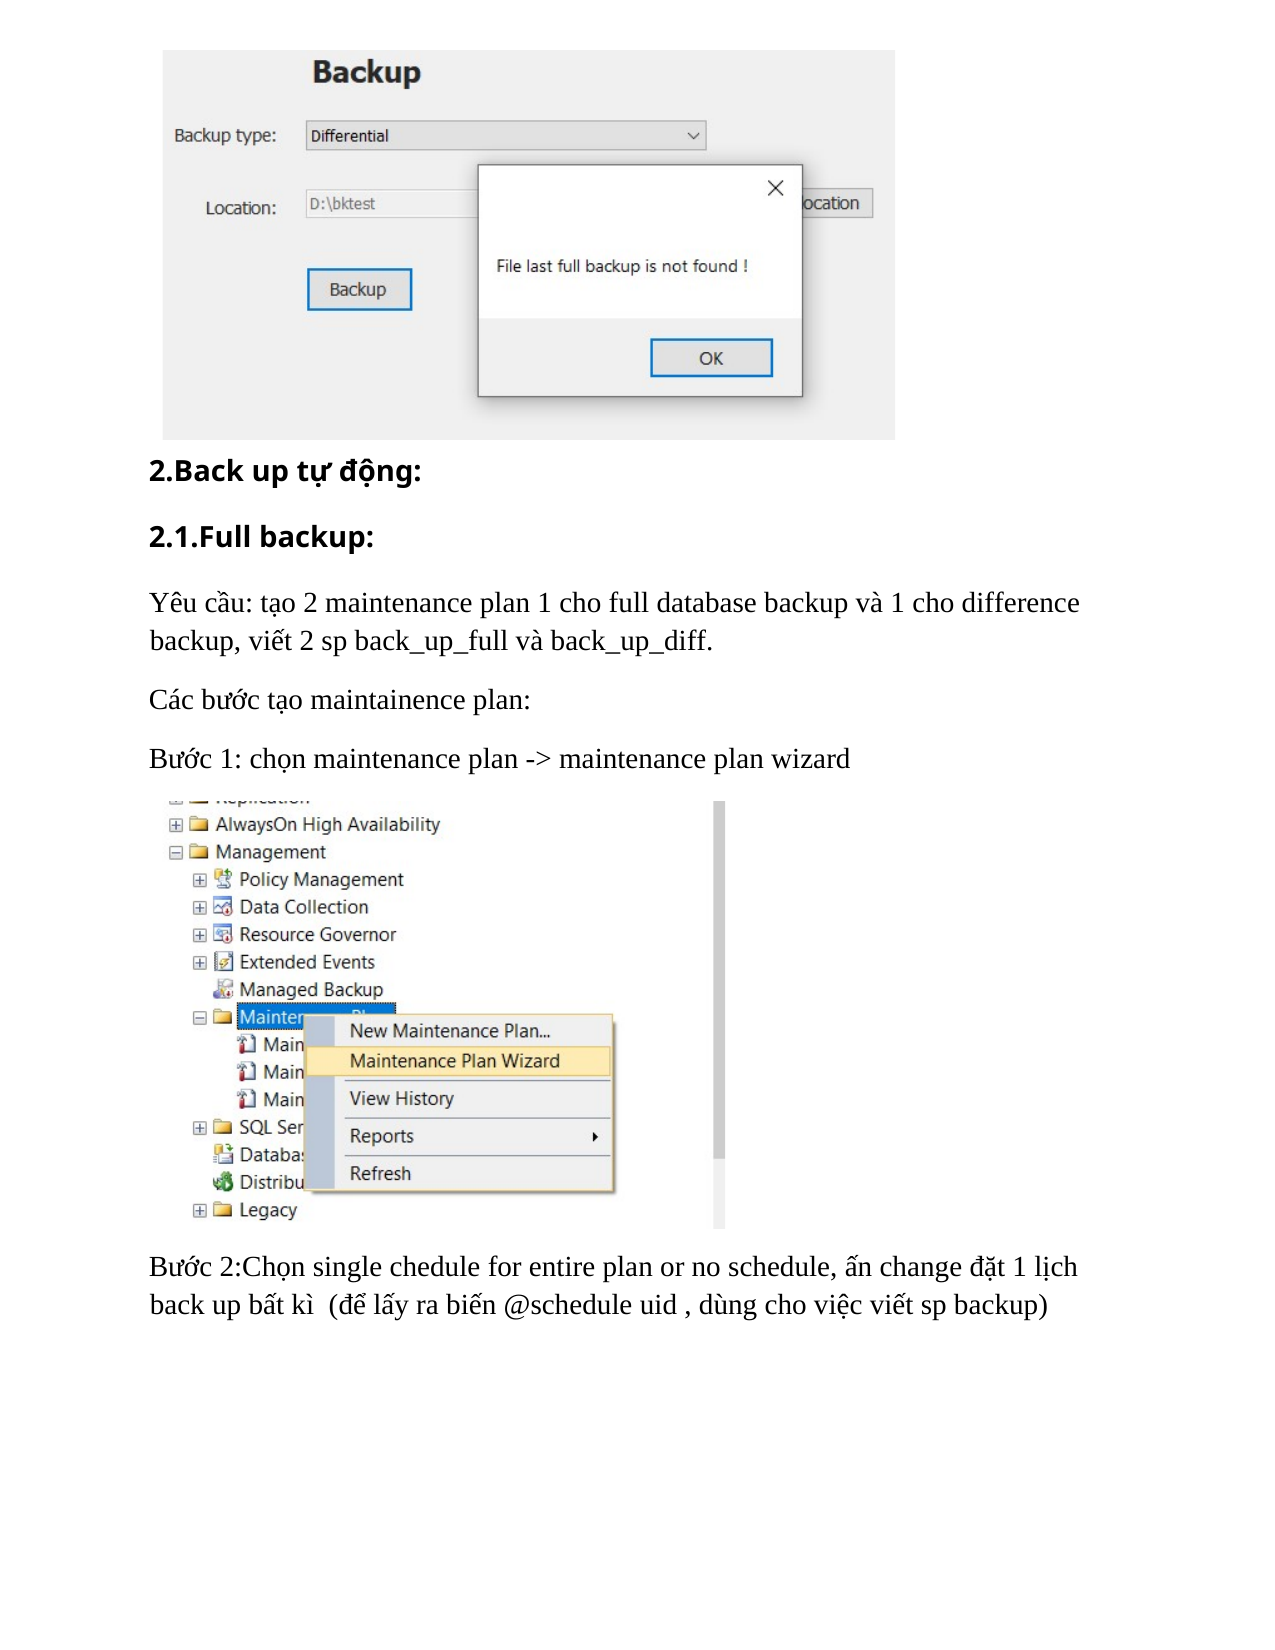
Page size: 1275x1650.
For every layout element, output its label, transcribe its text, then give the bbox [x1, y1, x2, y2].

text Bước 2:Chọn single chedule for entire plan or no schedule, ấn change đặt 1 lịch back up bất kì (để lấy ra biến @schedule uid , dùng cho việc viết sp backup) [148, 1249, 1126, 1320]
text 2.1.Full backup: [148, 516, 1192, 556]
text Các bước tạo maintainence plan: [148, 682, 1126, 716]
picture [162, 50, 896, 440]
picture [153, 801, 726, 1229]
text 2.Back up tự động: [148, 450, 1192, 490]
text Yêu cầu: tạo 2 maintenance plan 1 cho full database backup và 1 cho difference backup, viết 2 sp back_up_full và back_up_diff. [148, 585, 1126, 656]
text Bước 1: chọn maintenance plan -> maintenance plan wizard [148, 742, 1126, 775]
